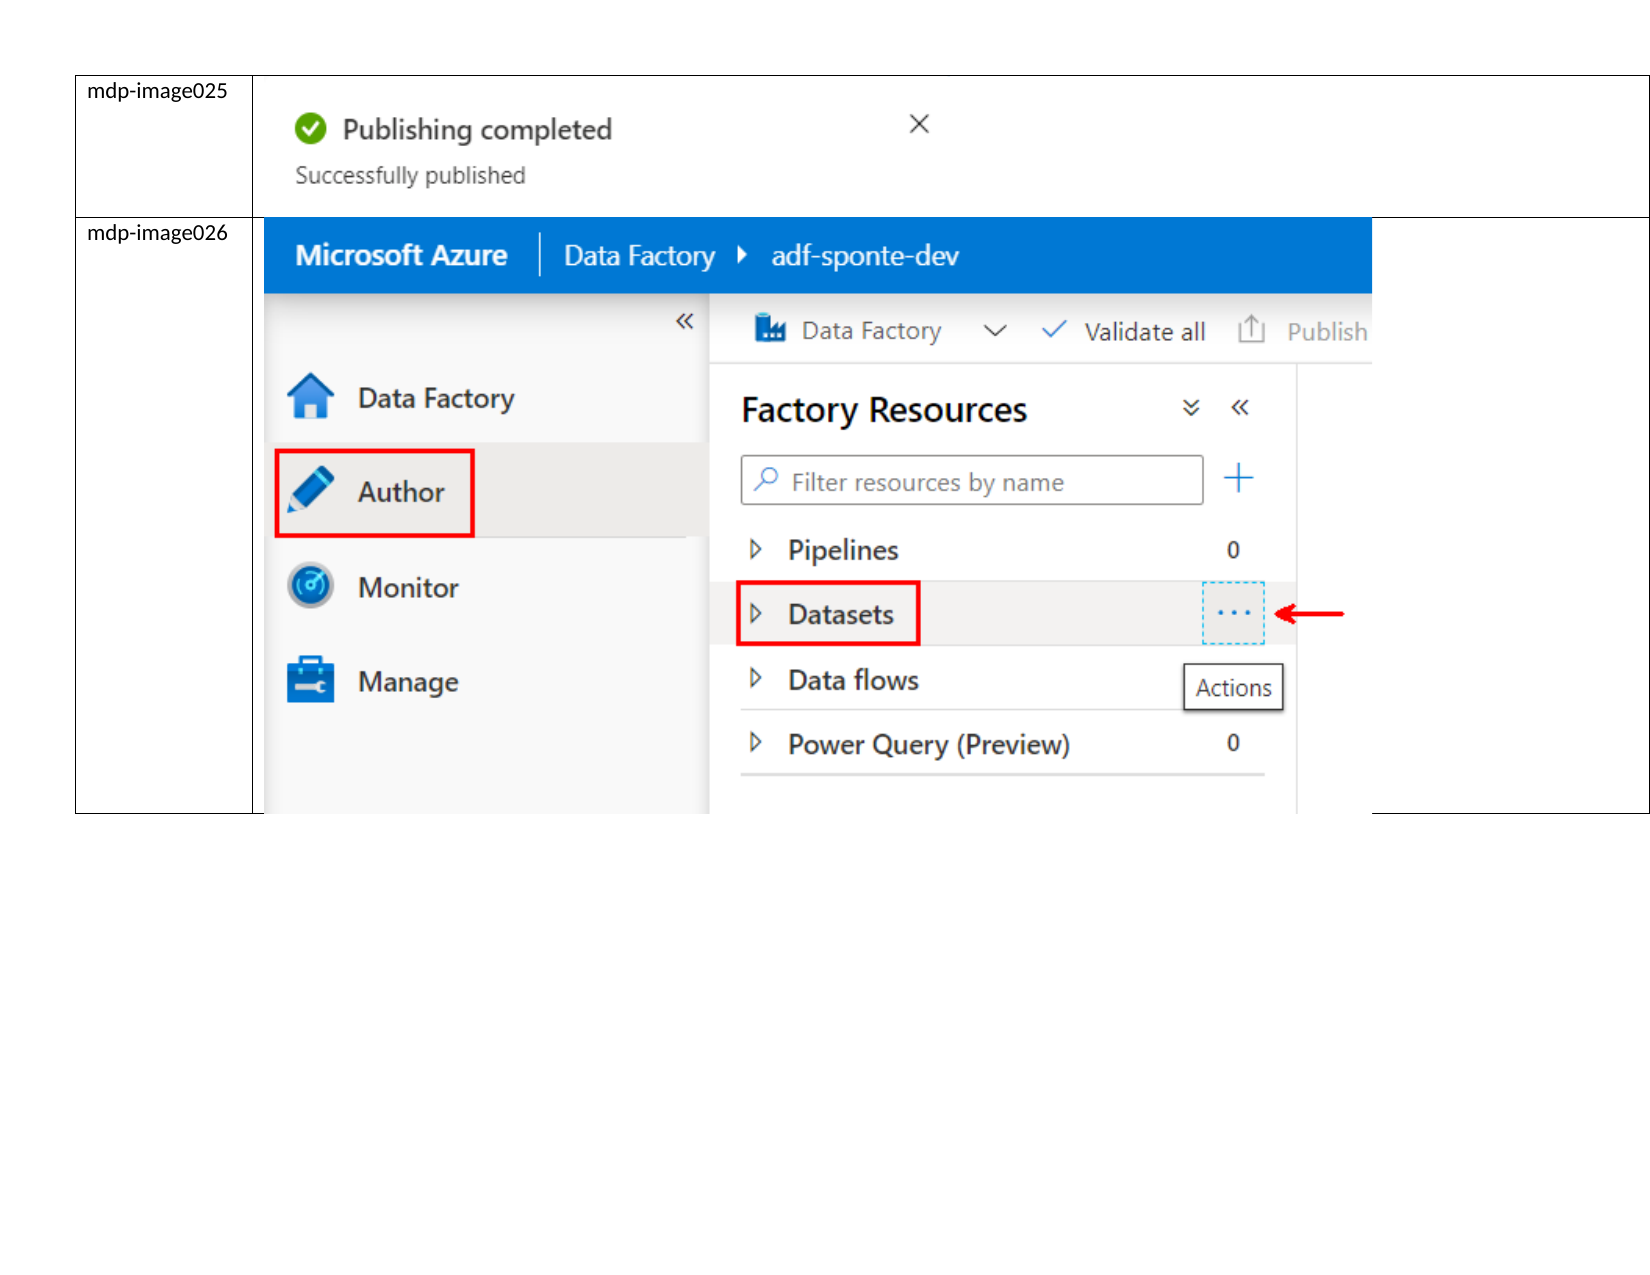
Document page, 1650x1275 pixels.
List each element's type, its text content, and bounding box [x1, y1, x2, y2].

table_cell [253, 218, 264, 813]
table_cell [253, 76, 264, 217]
table_cell [951, 76, 1649, 217]
table_cell mdp-image025 [76, 76, 252, 217]
picture [264, 76, 1373, 814]
table_cell [1373, 218, 1649, 813]
table_cell mdp-image026 [76, 218, 252, 813]
